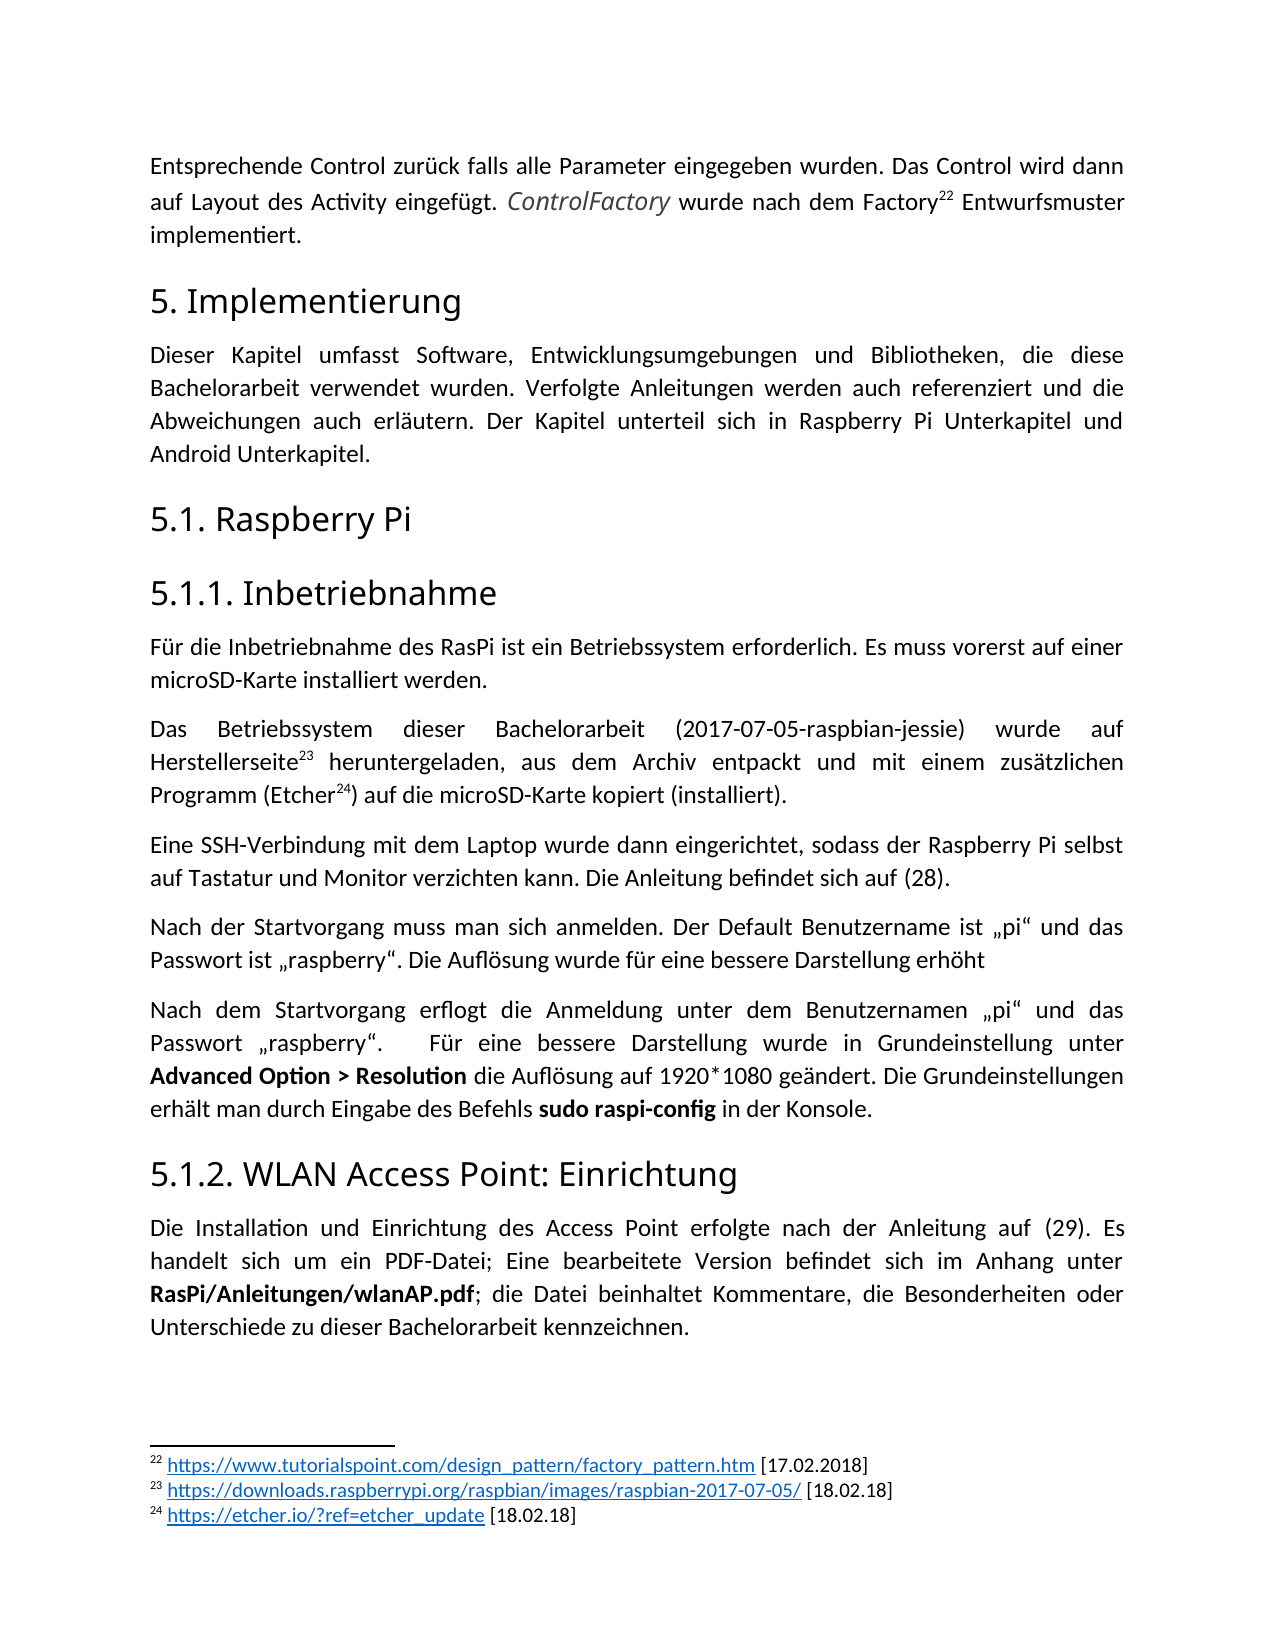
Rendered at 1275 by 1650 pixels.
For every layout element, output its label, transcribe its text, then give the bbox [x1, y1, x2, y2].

text Für die Inbetriebnahme des RasPi ist ein Betriebssystem erforderlich. Es muss vorerst auf einer microSD-Karte installiert werden. [150, 631, 1125, 694]
text Eine SSH-Verbindung mit dem Laptop wurde dann eingerichtet, sodass der Raspberry Pi selbst auf Tastatur und Monitor verzichten kann. Die Anleitung befindet sich auf . [150, 829, 1125, 892]
subtitle WLAN Access Point: Einrichtung [150, 1151, 1125, 1196]
text Nach dem Startvorgang erflogt die Anmeldung unter dem Benutzernamen „pi“ und das Passwort „raspberry“. Für eine bessere Darstellung wurde in Grundeinstellung unter Advanced Option > Resolution die Auflösung auf 1920*1080 geändert. Die Grundeinstellungen erhält man durch Eingabe des Befehls sudo raspi-config in der Konsole. [150, 994, 1125, 1123]
text Nach der Startvorgang muss man sich anmelden. Der Default Benutzername ist „pi“ und das Passwort ist „raspberry“. Die Auflösung wurde für eine bessere Darstellung erhöht [150, 912, 1125, 975]
subtitle Raspberry Pi [150, 496, 1125, 541]
subtitle Implementierung [150, 278, 1125, 323]
text Das Betriebssystem dieser Bachelorarbeit (2017-07-05-raspbian-jessie) wurde auf Herstellerseite heruntergeladen, aus dem Archiv entpackt und mit einem zusätzlichen Programm (Etcher) auf die microSD-Karte kopiert (installiert). [150, 714, 1125, 810]
text Dieser Kapitel umfasst Software, Entwicklungsumgebungen und Bibliotheken, die diese Bachelorarbeit verwendet wurden. Verfolgte Anleitungen werden auch referenziert und die Abweichungen auch erläutern. Der Kapitel unterteil sich in Raspberry Pi Unterkapitel und Android Unterkapitel. [150, 339, 1125, 468]
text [150, 150, 1125, 250]
subtitle Inbetriebnahme [150, 570, 1125, 615]
text Die Installation und Einrichtung des Access Point erfolgte nach der Anleitung auf . Es handelt sich um ein PDF-Datei; Eine bearbeitete Version befindet sich im Anhang unter RasPi/Anleitungen/wlanAP.pdf; die Datei beinhaltet Kommentare, die Besonderheiten oder Unterschiede zu dieser Bachelorarbeit kennzeichnen. [150, 1212, 1125, 1341]
